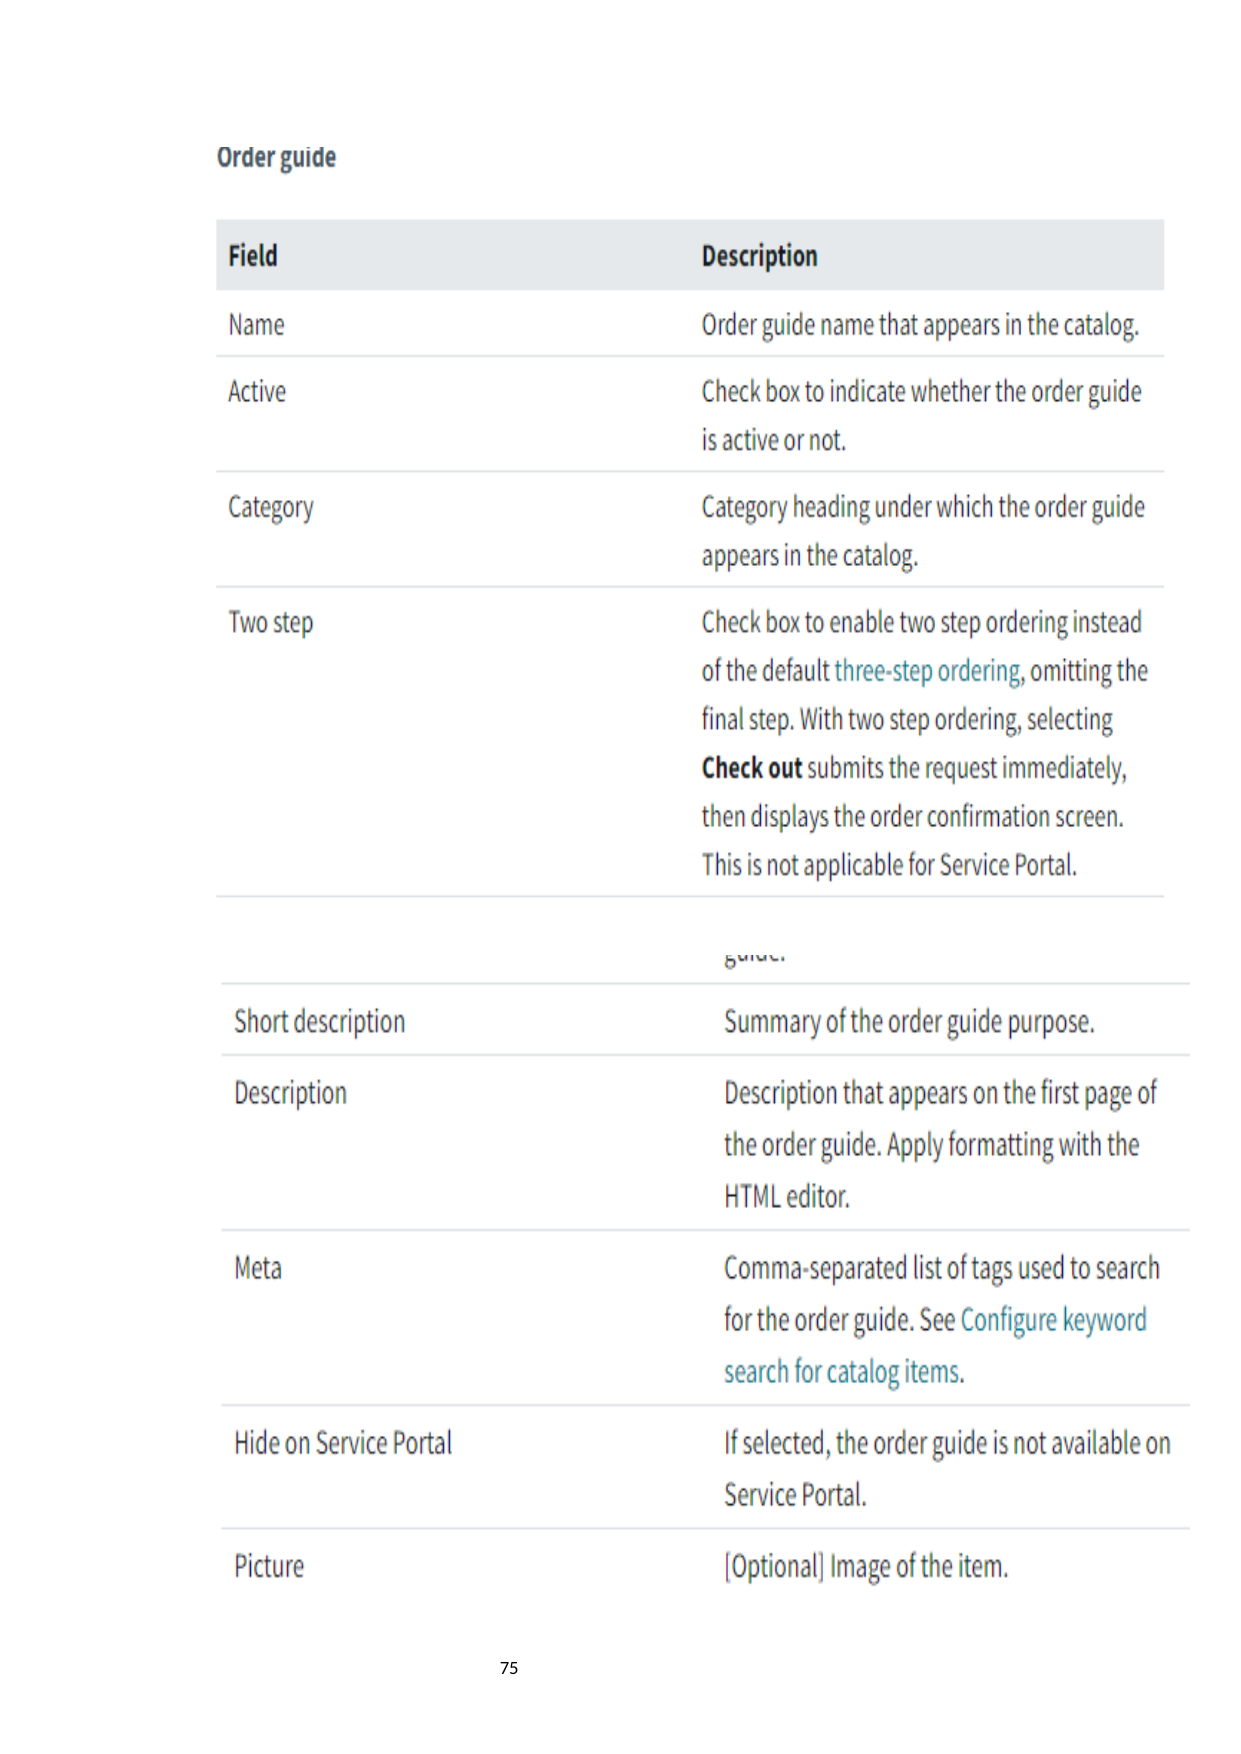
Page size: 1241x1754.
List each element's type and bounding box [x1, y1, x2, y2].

picture [206, 955, 1190, 1592]
picture [206, 147, 1214, 905]
